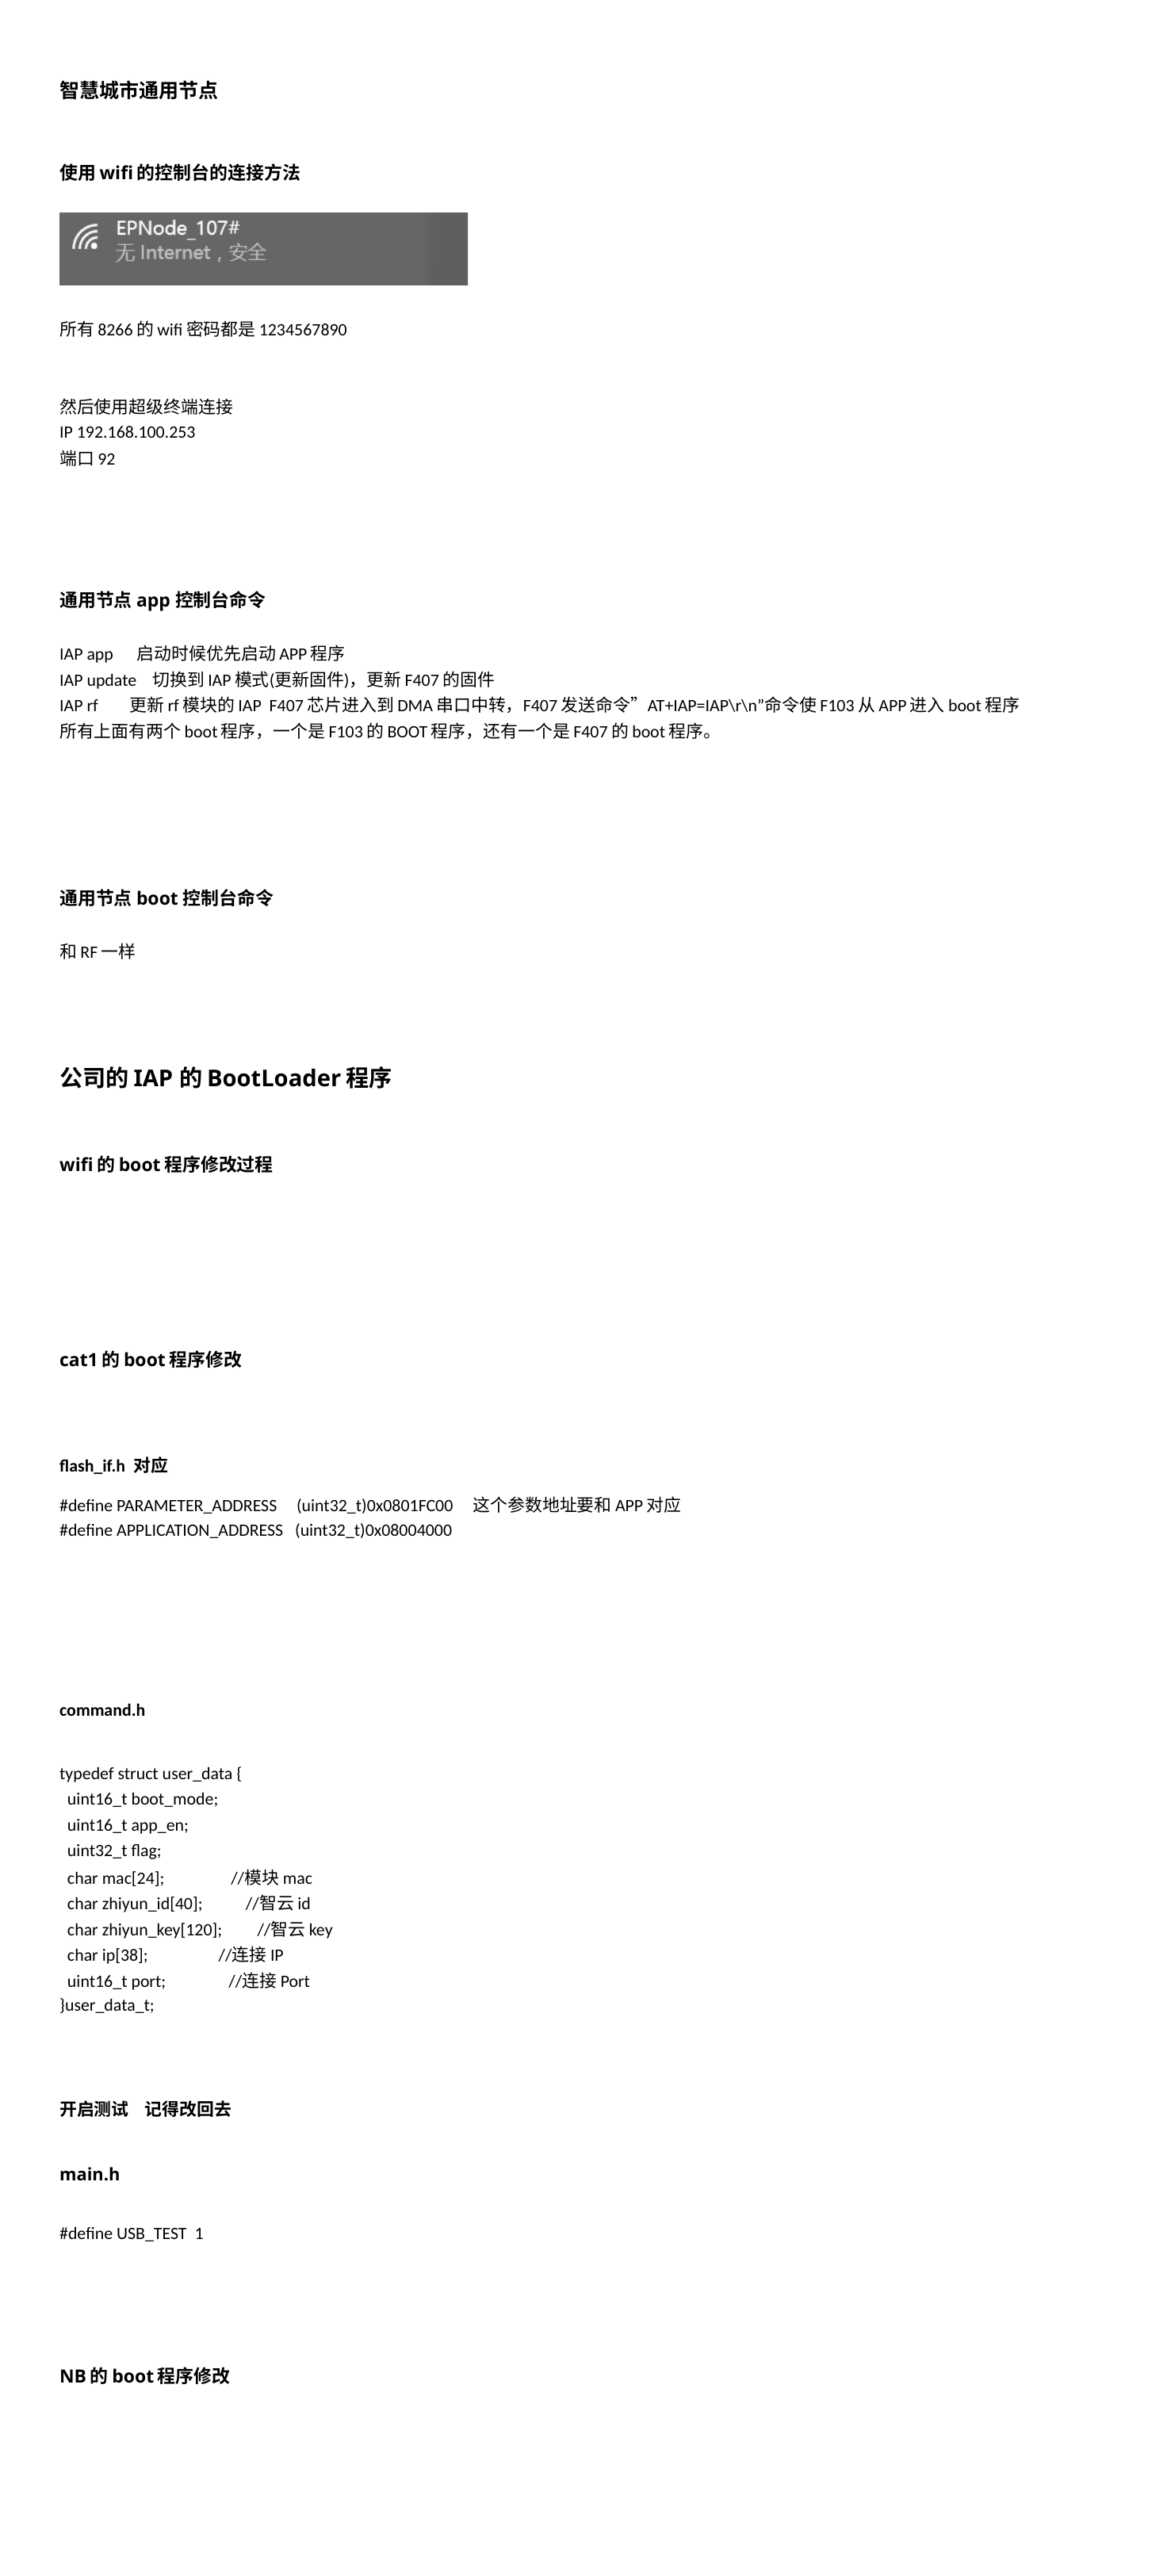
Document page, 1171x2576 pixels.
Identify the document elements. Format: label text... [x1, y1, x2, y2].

picture [59, 212, 468, 285]
text char zhiyun_id[40]; //智云id [59, 1889, 1111, 1915]
text uint16_t app_en; [59, 1812, 1111, 1838]
subtitle NB的boot程序修改 [59, 2349, 1111, 2401]
subtitle 开启测试 记得改回去 [59, 2096, 1111, 2121]
subtitle flash_if.h 对应 [59, 1451, 1111, 1477]
text #define USB_TEST 1 [59, 2220, 1111, 2246]
text IAP update 切换到IAP模式(更新固件)，更新F407的固件 [59, 665, 1111, 691]
subtitle main.h [59, 2161, 1111, 2187]
subtitle wifi的boot程序修改过程 [59, 1138, 1111, 1189]
subtitle 公司的IAP 的BootLoader程序 [59, 1051, 1111, 1102]
text #define APPLICATION_ADDRESS (uint32_t)0x08004000 [59, 1517, 1111, 1542]
subtitle cat1的boot程序修改 [59, 1333, 1111, 1384]
text char mac[24]; //模块mac [59, 1863, 1111, 1889]
text 所有8266的wifi密码都是1234567890 [59, 316, 1111, 342]
text 然后使用超级终端连接 [59, 393, 1111, 419]
text 和RF一样 [59, 938, 1111, 963]
text char ip[38]; //连接IP [59, 1941, 1111, 1966]
text uint16_t port; //连接Port [59, 1966, 1111, 1992]
text }user_data_t; [59, 1992, 1111, 2018]
text #define PARAMETER_ADDRESS (uint32_t)0x0801FC00 这个参数地址要和APP对应 [59, 1491, 1111, 1517]
subtitle command.h [59, 1697, 1111, 1723]
subtitle 通用节点 app 控制台命令 [59, 573, 1111, 625]
text IP 192.168.100.253 [59, 419, 1111, 445]
text uint32_t flag; [59, 1838, 1111, 1863]
text uint16_t boot_mode; [59, 1786, 1111, 1812]
subtitle 使用wifi的控制台的连接方法 [59, 146, 1111, 197]
text IAP app 启动时候优先启动APP程序 [59, 640, 1111, 665]
text 端口92 [59, 445, 1111, 470]
subtitle 通用节点 boot 控制台命令 [59, 871, 1111, 923]
text char zhiyun_key[120]; //智云key [59, 1915, 1111, 1941]
text 所有上面有两个boot程序，一个是F103的BOOT程序，还有一个是F407的boot程序。 [59, 717, 1111, 743]
subtitle 智慧城市通用节点 [59, 63, 1111, 115]
text IAP rf 更新rf模块的IAP F407芯片进入到DMA串口中转，F407发送命令”AT+IAP=IAP\r\n”命令使F103从APP进入boot程序 [59, 691, 1111, 717]
text typedef struct user_data { [59, 1760, 1111, 1786]
